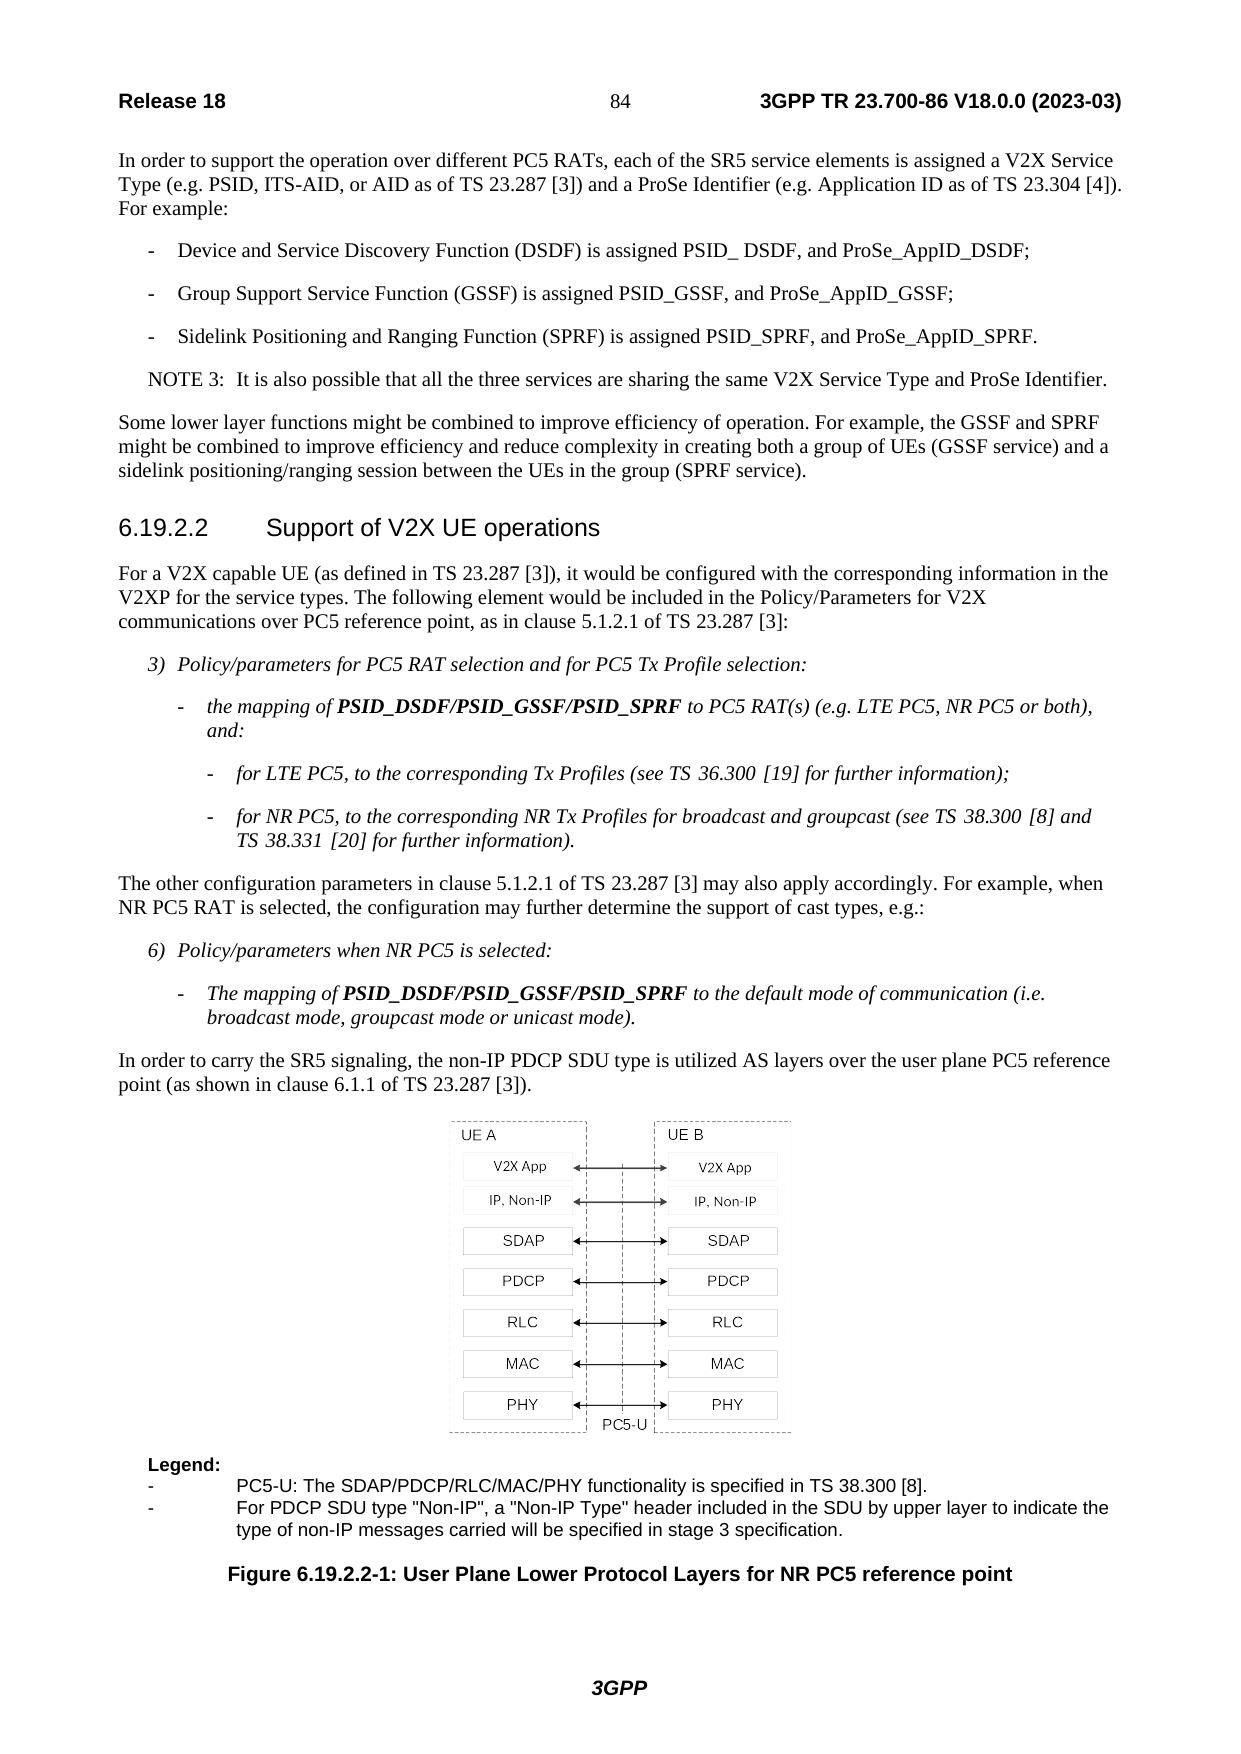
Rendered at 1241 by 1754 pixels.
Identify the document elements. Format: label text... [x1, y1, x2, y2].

subtitle 6.19.2.2 Support of V2X UE operations [118, 513, 1122, 542]
text Some lower layer functions might be combined to improve efficiency of operation. For example, the GSSF and SPRF might be combined to improve efficiency and reduce complexity in creating both a group of UEs (GSSF service) and a sidelink positioning/ranging session between the UEs in the group (SPRF service). [118, 410, 1122, 482]
text - PC5-U: The SDAP/PDCP/RLC/MAC/PHY functionality is specified in TS 38.300 [8]. [148, 1475, 1122, 1497]
text - Sidelink Positioning and Ranging Function (SPRF) is assigned PSID_SPRF, and ProSe_AppID_SPRF. [148, 324, 1122, 348]
text For a V2X capable UE (as defined in TS 23.287 [3]), it would be configured with the corresponding information in the V2XP for the service types. The following element would be included in the Policy/Parameters for V2X communications over PC5 reference point, as in clause 5.1.2.1 of TS 23.287 [3]: [118, 561, 1122, 633]
text - for LTE PC5, to the corresponding Tx Profiles (see TS 36.300 [19] for further information); [207, 761, 1122, 785]
text Figure 6.19.2.2-1: User Plane Lower Protocol Layers for NR PC5 reference point [118, 1562, 1122, 1586]
text - Group Support Service Function (GSSF) is assigned PSID_GSSF, and ProSe_AppID_GSSF; [148, 281, 1122, 305]
text NOTE 3: It is also possible that all the three services are sharing the same V2X Service Type and ProSe Identifier. [148, 367, 1122, 391]
text - Device and Service Discovery Function (DSDF) is assigned PSID_ DSDF, and ProSe_AppID_DSDF; [148, 238, 1122, 262]
text - the mapping of PSID_DSDF/PSID_GSSF/PSID_SPRF to PC5 RAT(s) (e.g. LTE PC5, NR PC5 or both), and: [177, 694, 1122, 742]
text Legend: [148, 1454, 1122, 1475]
text - For PDCP SDU type "Non-IP", a "Non-IP Type" header included in the SDU by upper layer to indicate the type of non-IP messages carried will be specified in stage 3 specification. [148, 1497, 1122, 1540]
text 3) Policy/parameters for PC5 RAT selection and for PC5 Tx Profile selection: [148, 652, 1122, 676]
text In order to support the operation over different PC5 RATs, each of the SR5 service elements is assigned a V2X Service Type (e.g. PSID, ITS-AID, or AID as of TS 23.287 [3]) and a ProSe Identifier (e.g. Application ID as of TS 23.304 [4]). For example: [118, 147, 1122, 220]
text The other configuration parameters in clause 5.1.2.1 of TS 23.287 [3] may also apply accordingly. For example, when NR PC5 RAT is selected, the configuration may further determine the support of cast types, e.g.: [118, 871, 1122, 919]
text In order to carry the SR5 signaling, the non-IP PDCP SDU type is utilized AS layers over the user plane PC5 reference point (as shown in clause 6.1.1 of TS 23.287 [3]). [118, 1047, 1122, 1096]
text - The mapping of PSID_DSDF/PSID_GSSF/PSID_SPRF to the default mode of communication (i.e. broadcast mode, groupcast mode or unicast mode). [177, 981, 1122, 1029]
text 6) Policy/parameters when NR PC5 is selected: [148, 938, 1122, 962]
text - for NR PC5, to the corresponding NR Tx Profiles for broadcast and groupcast (see TS 38.300 [8] and TS 38.331 [20] for further information). [207, 804, 1122, 852]
